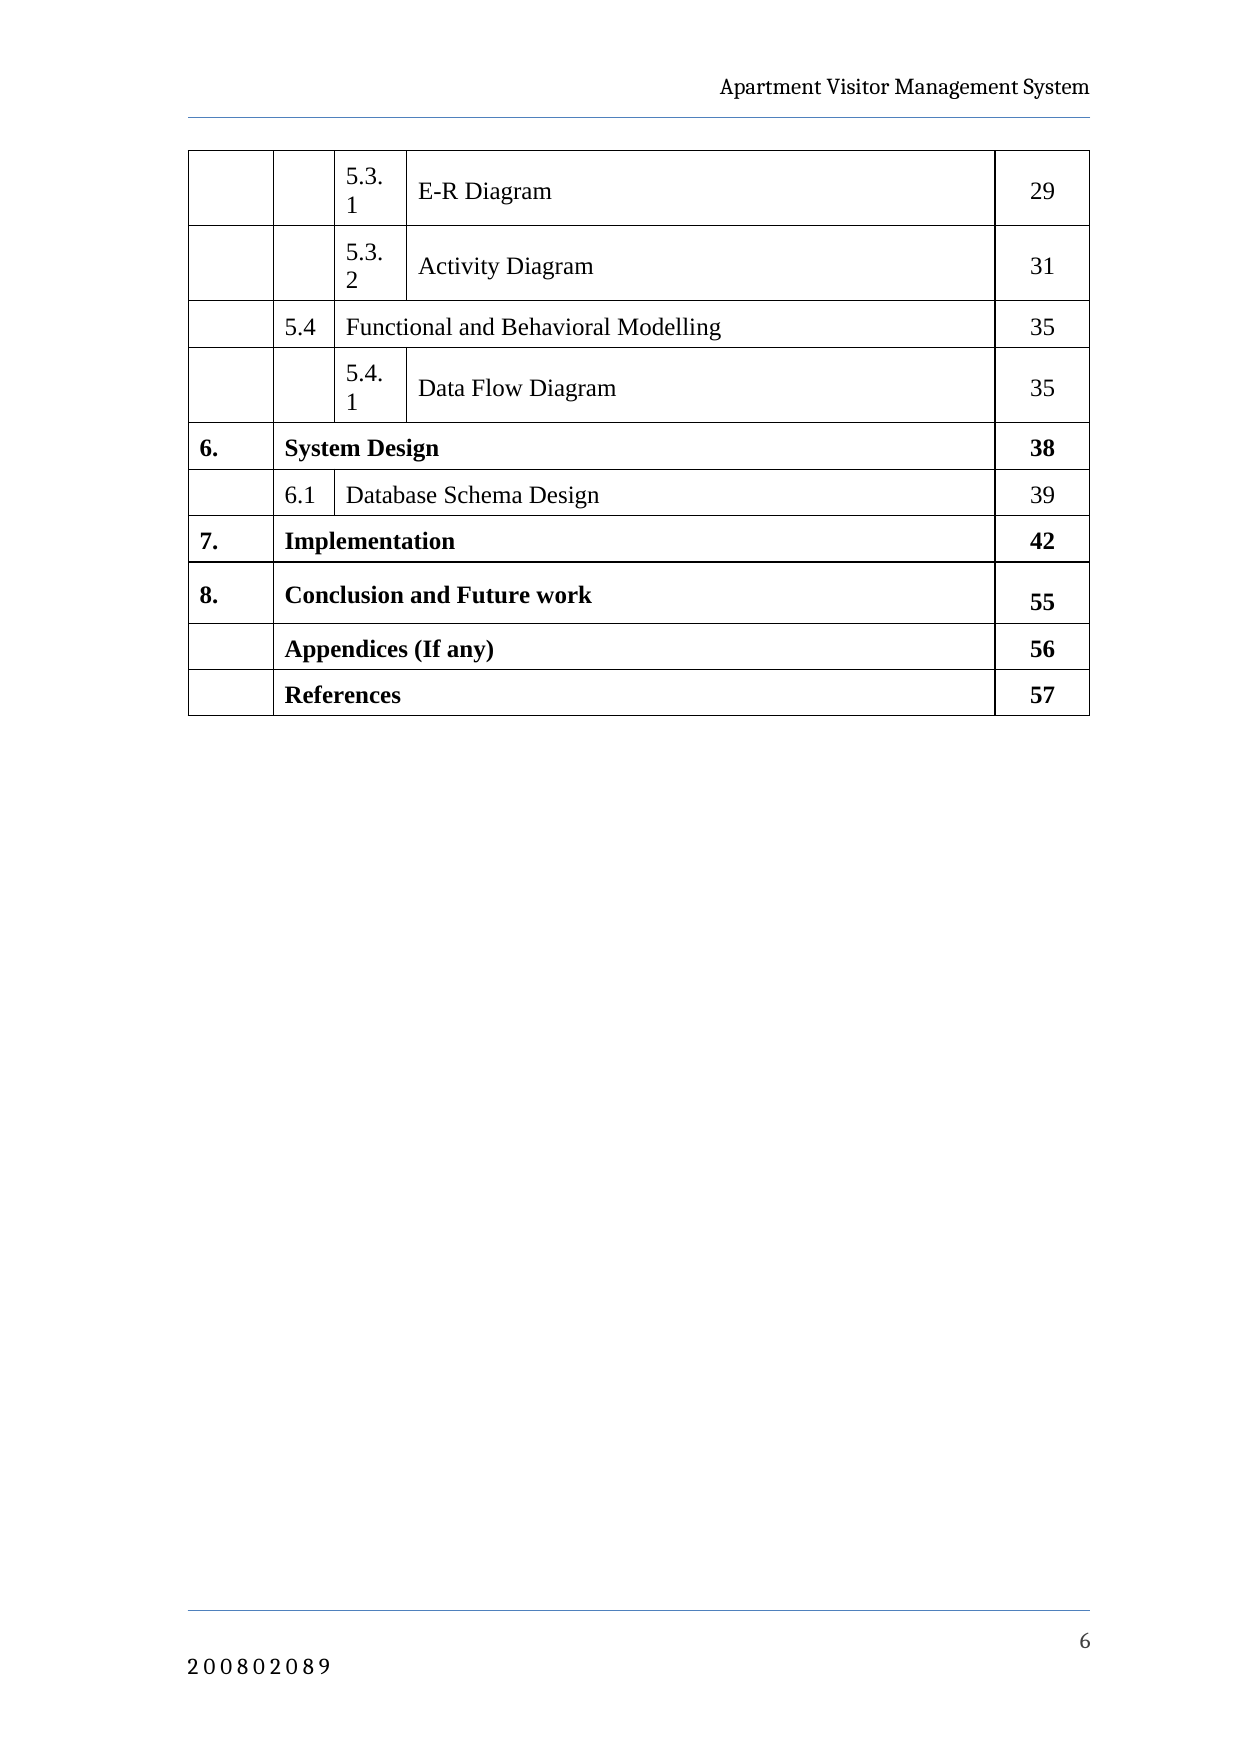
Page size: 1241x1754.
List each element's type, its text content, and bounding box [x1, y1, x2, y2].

table_cell Activity Diagram [407, 226, 994, 300]
table_cell 31 [996, 226, 1089, 300]
table_cell [189, 151, 273, 225]
table_cell 29 [996, 151, 1089, 225]
table_cell E-R Diagram [407, 151, 994, 225]
table_cell 6. [189, 423, 273, 468]
table_cell 42 [996, 516, 1089, 561]
table_cell Appendices (If any) [274, 624, 994, 669]
table_cell References [274, 670, 994, 715]
table_cell 35 [996, 348, 1089, 422]
table_cell [189, 624, 273, 669]
table_cell Database Schema Design [335, 470, 994, 515]
table_cell 55 [996, 563, 1089, 622]
table_cell 5.3.1 [335, 151, 406, 225]
table_cell System Design [274, 423, 994, 468]
table_cell Implementation [274, 516, 994, 561]
table_cell [274, 348, 334, 422]
table_cell 57 [996, 670, 1089, 715]
table_cell 5.3.2 [335, 226, 406, 300]
table_cell [189, 348, 273, 422]
table_cell [189, 226, 273, 300]
table_cell [189, 670, 273, 715]
table_cell 38 [996, 423, 1089, 468]
table_cell [274, 226, 334, 300]
table_cell [189, 470, 273, 515]
table_cell 7. [189, 516, 273, 561]
table_cell [274, 151, 334, 225]
table_cell Conclusion and Future work [274, 563, 994, 622]
table_cell Data Flow Diagram [407, 348, 994, 422]
table_cell 56 [996, 624, 1089, 669]
table_cell Functional and Behavioral Modelling [335, 301, 994, 347]
table_cell 8. [189, 563, 273, 622]
table_cell 39 [996, 470, 1089, 515]
table_cell 35 [996, 301, 1089, 347]
table_cell [189, 301, 273, 347]
table_cell 5.4.1 [335, 348, 406, 422]
table_cell 6.1 [274, 470, 334, 515]
table_cell 5.4 [274, 301, 334, 347]
